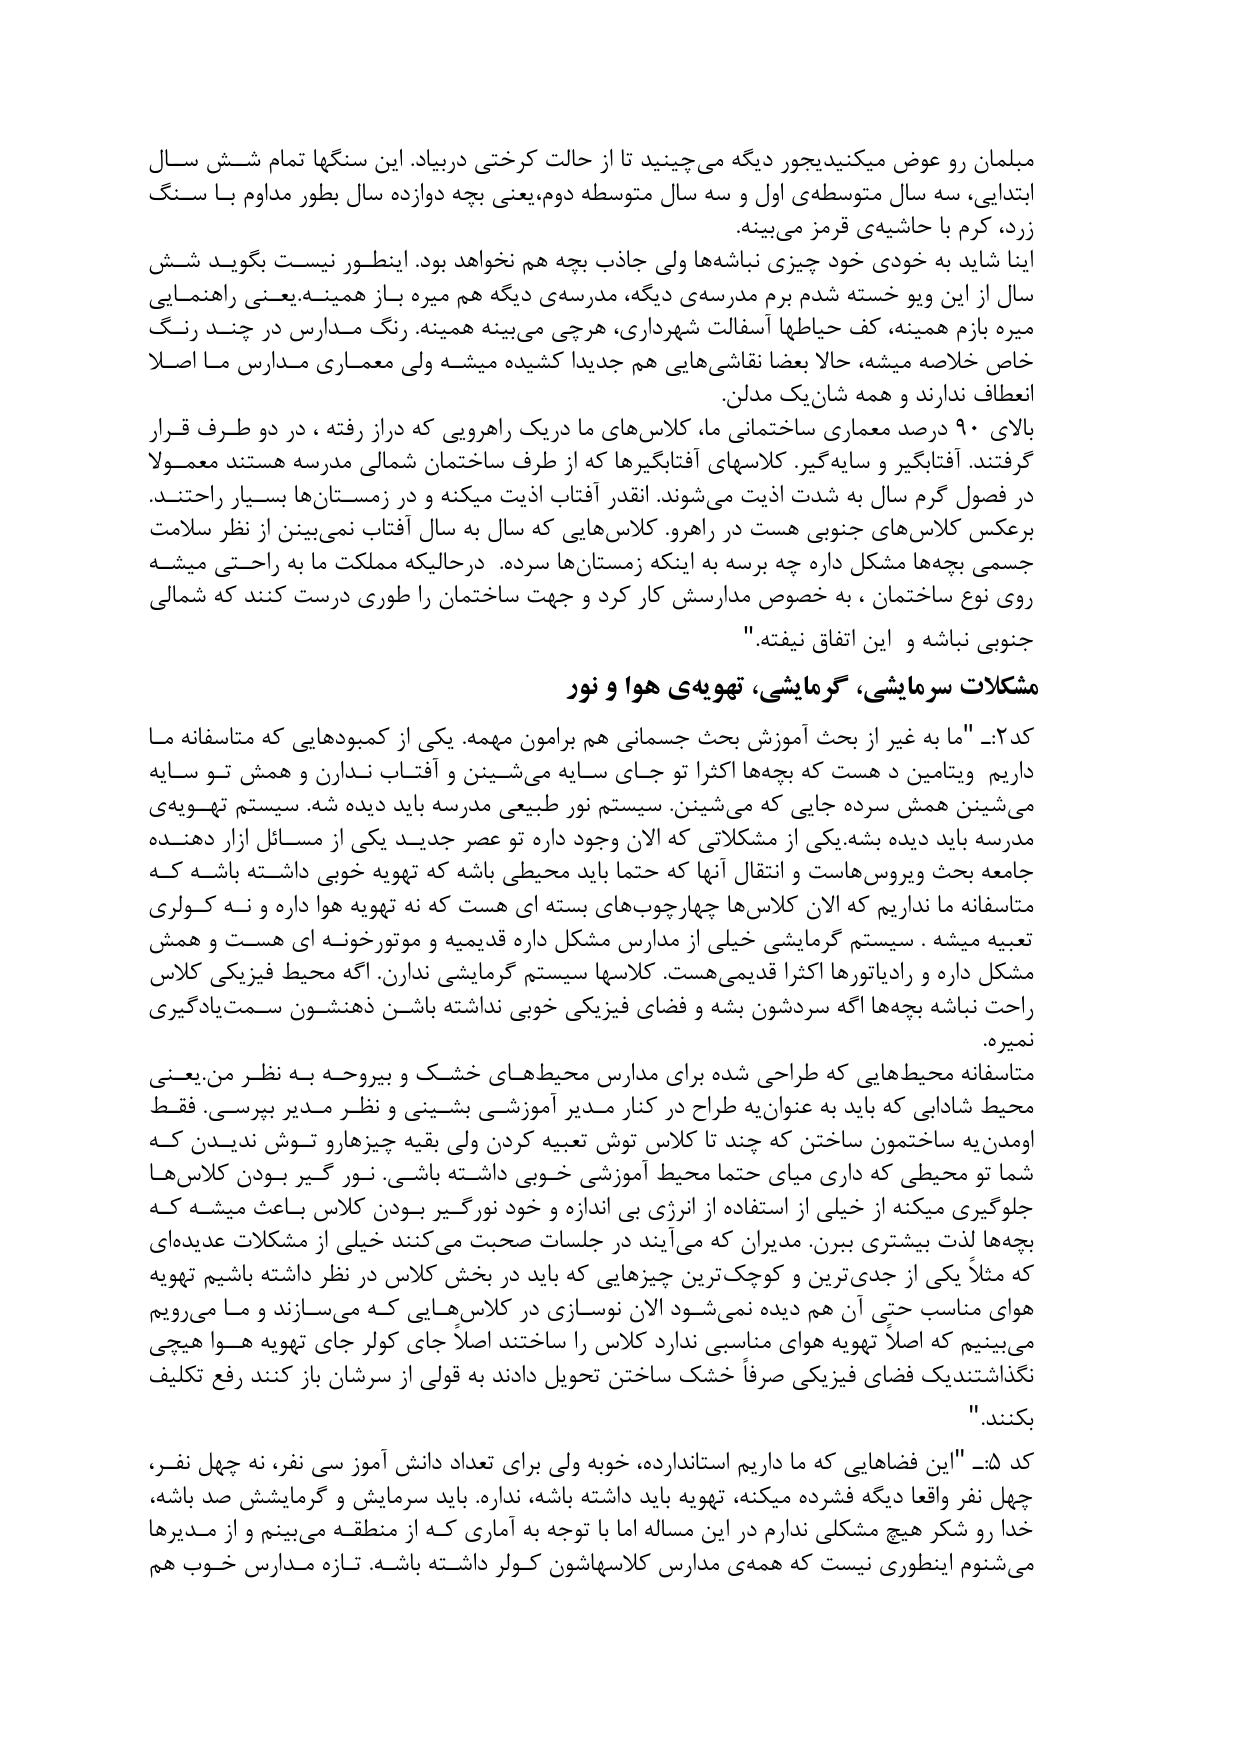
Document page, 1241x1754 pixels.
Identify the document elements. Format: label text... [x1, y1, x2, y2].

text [148, 148, 1033, 244]
text مشکلات سرمایشی، گرمایشی، تهویه‌ی هوا و نور [148, 675, 1038, 704]
text متاسفانه محیط‌هایی که طراحی شده برای مدارس محیط‌های خشک و بیروحه به نظر من.‌یعنی محیط شادابی که باید به عنوان‌یه طراح در کنار مدیر آموزشی بشینی و نظر مدیر بپرسی. فقط اومدن‌یه ساختمون ساختن که چند تا کلاس توش تعبیه کردن ولی بقیه چیز‌هارو توش ندیدن که شما تو محیطی که داری میای حتما محیط آموزشی خوبی داشته باشی. نور گیر بودن کلاس‌ها جلوگیری میکنه از خیلی از استفاده از انرژی بی اندازه و خود نورگیر بودن کلاس باعث میشه که بچه‌ها لذت بیشتری ببرن. مدیران که می‌آیند در جلسات صحبت می‌کنند خیلی از مشکلات عدیده‌ای که مثلاً ‌یکی از جدی‌ترین و کوچک‌ترین چیزهایی که باید در بخش کلاس در نظر داشته باشیم تهویه هوای مناسب حتی آن هم دیده نمی‌شود الان نوسازی در کلاس‌هایی که می‌سازند و ما می‌رویم می‌بینیم که اصلاً تهویه هوای مناسبی ندارد کلاس را ساختند اصلاً جای کولر جای تهویه هوا هیچی نگذاشتند‌یک فضای فیزیکی صرفاً خشک ساختن تحویل دادند به قولی از سرشان باز کنند رفع تکلیف بکنند." [148, 1061, 1033, 1436]
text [148, 1441, 1033, 1580]
text کد2: "ما به غیر از بحث آموزش بحث جسمانی هم برامون مهمه. ‌یکی از کمبود‌هایی که متاسفانه ما داریم ویتامین د هست که بچه‌ها اکثرا تو جای سایه می‌شینن و آفتاب ندارن و همش تو سایه می‌شینن همش سرده جایی که می‌شینن. سیستم نور طبیعی مدرسه باید دیده شه. سیستم تهویه‌ی مدرسه باید دیده بشه.‌یکی از مشکلاتی که الان وجود داره تو عصر جدید ‌یکی از مسائل ازار دهنده جامعه بحث ویروس‌هاست و انتقال آنها که حتما باید محیطی باشه که تهویه خوبی داشته باشه که متاسفانه ما نداریم که الان کلاس‌ها چهارچوب‌های بسته ای هست که نه تهویه هوا داره و نه کولری تعبیه میشه . سیستم گرمایشی خیلی از مدارس مشکل داره قدیمیه و موتورخونه ای هست و همش مشکل داره و رادیاتور‌ها اکثرا قدیمی‌هست. کلاسها سیستم گرمایشی ندارن. اگه محیط فیزیکی کلاس راحت نباشه بچه‌ها اگه سردشون بشه و فضای فیزیکی خوبی نداشته باشن ذهنشون سمت‌یادگیری نمیره. [148, 716, 1033, 1057]
text اینا شاید به خودی خود چیزی نباشه‌ها ولی جاذب بچه هم نخواهد بود. اینطور نیست بگوید شش سال از این ویو خسته شدم برم مدرسه‌ی دیگه، مدرسه‌ی دیگه هم میره باز همینه.‌یعنی راهنمایی میره بازم همینه، کف حیاطها آسفالت شهرداری، هرچی می‌بینه همینه. رنگ مدارس در چند رنگ خاص خلاصه میشه، حالا بعضا نقاشی‌هایی هم جدیدا کشیده میشه ولی معماری مدارس ما اصلا انعطاف ندارند و همه شان‌یک مدلن. [148, 248, 1033, 412]
text بالای 90 درصد معماری ساختمانی ما، کلاس‌های ما در‌یک راهرویی که دراز رفته ، در دو طرف قرار گرفتند. آفتابگیر و سایه‌گیر. کلاسهای آفتابگیرها که از طرف ساختمان شمالی مدرسه هستند معمولا در فصول گرم سال به شدت اذیت می‌شوند. انقدر آفتاب اذیت میکنه و در زمستان‌ها بسیار راحتند. برعکس کلاس‌های جنوبی هست در راهرو. کلاس‌هایی که سال به سال آفتاب نمی‌بینن از نظر سلامت جسمی ‌بچه‌ها مشکل داره چه برسه به اینکه زمستان‌ها سرده. درحالیکه مملکت ما به راحتی میشه روی نوع ساختمان ، به خصوص مدارسش کار کرد و جهت ساختمان را طوری درست کنند که شمالی جنوبی نباشه و این اتفاق نیفته." [148, 416, 1033, 657]
